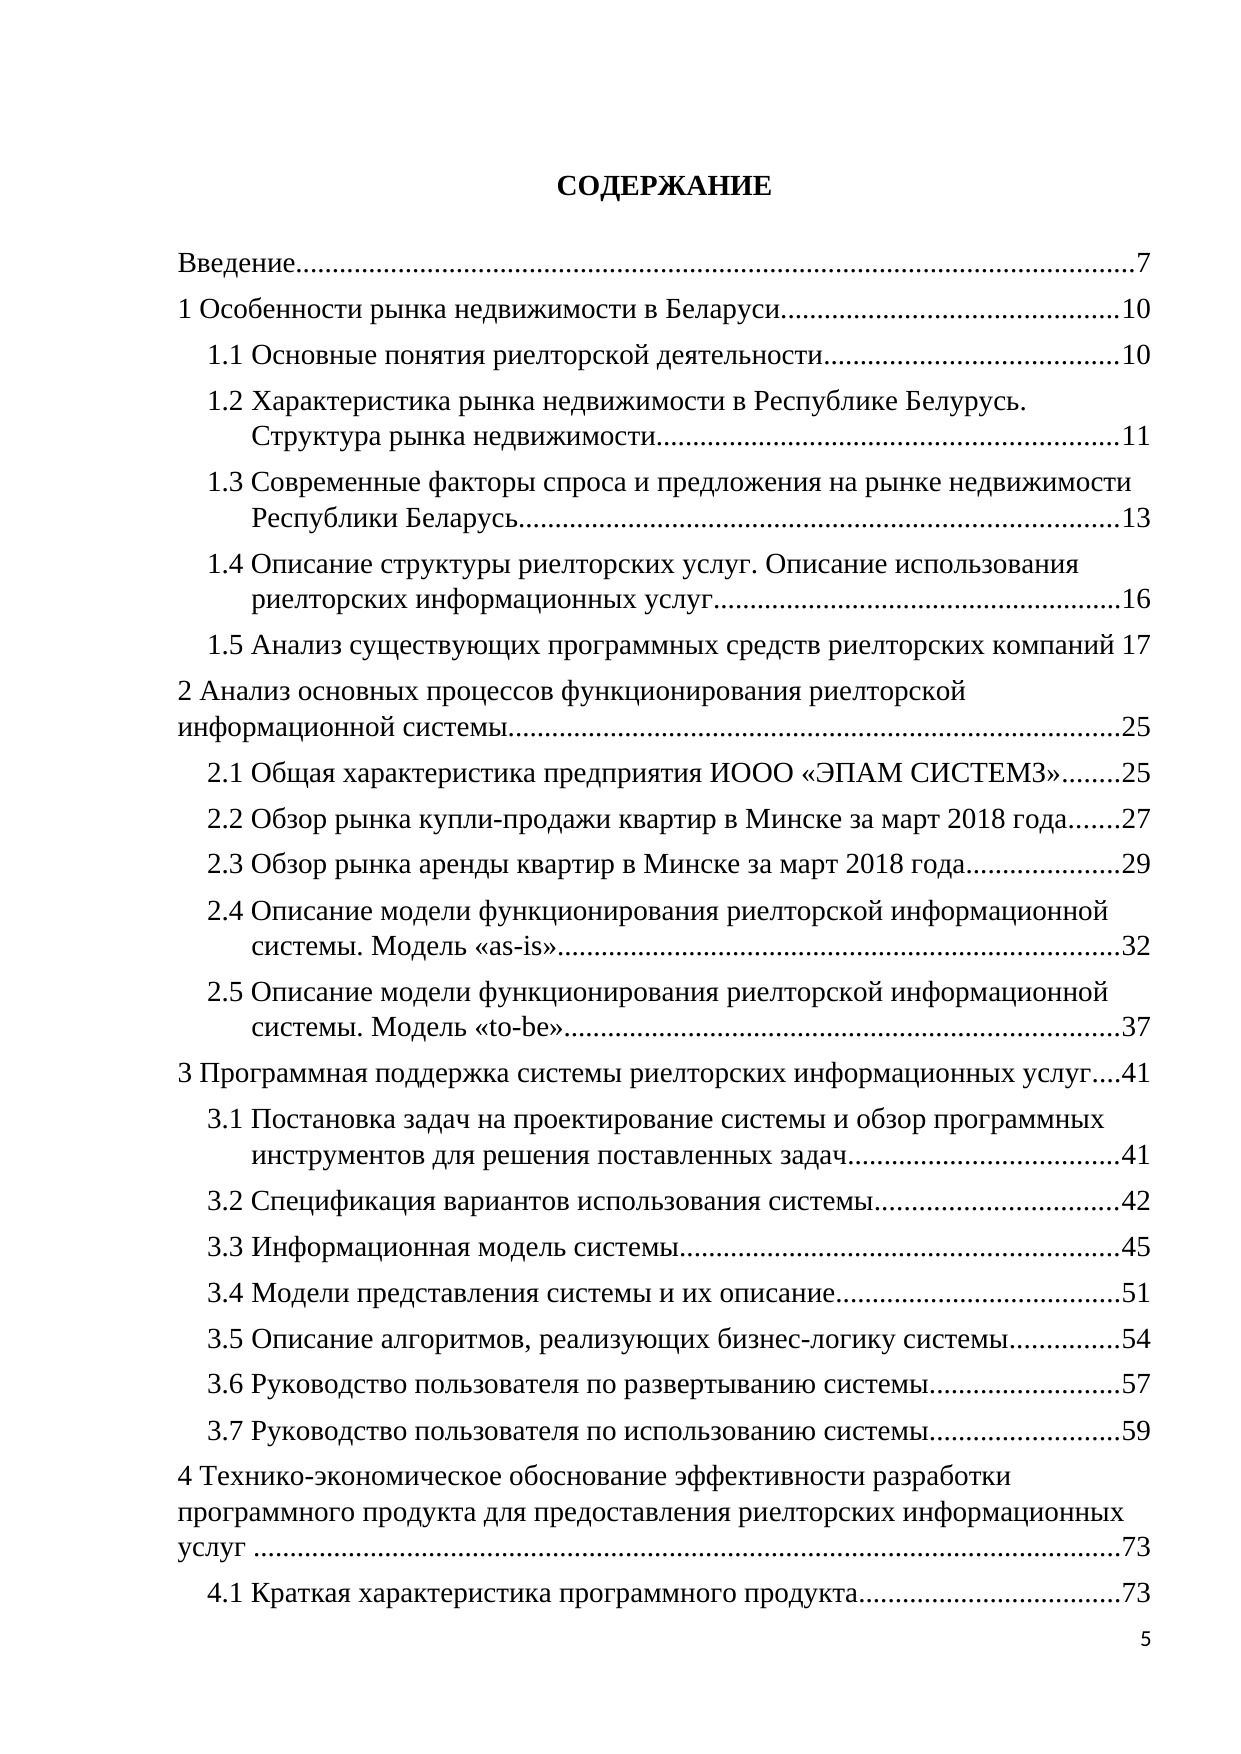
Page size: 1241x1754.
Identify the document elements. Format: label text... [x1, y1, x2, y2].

subtitle СОДЕРЖАНИЕ [177, 168, 1152, 202]
